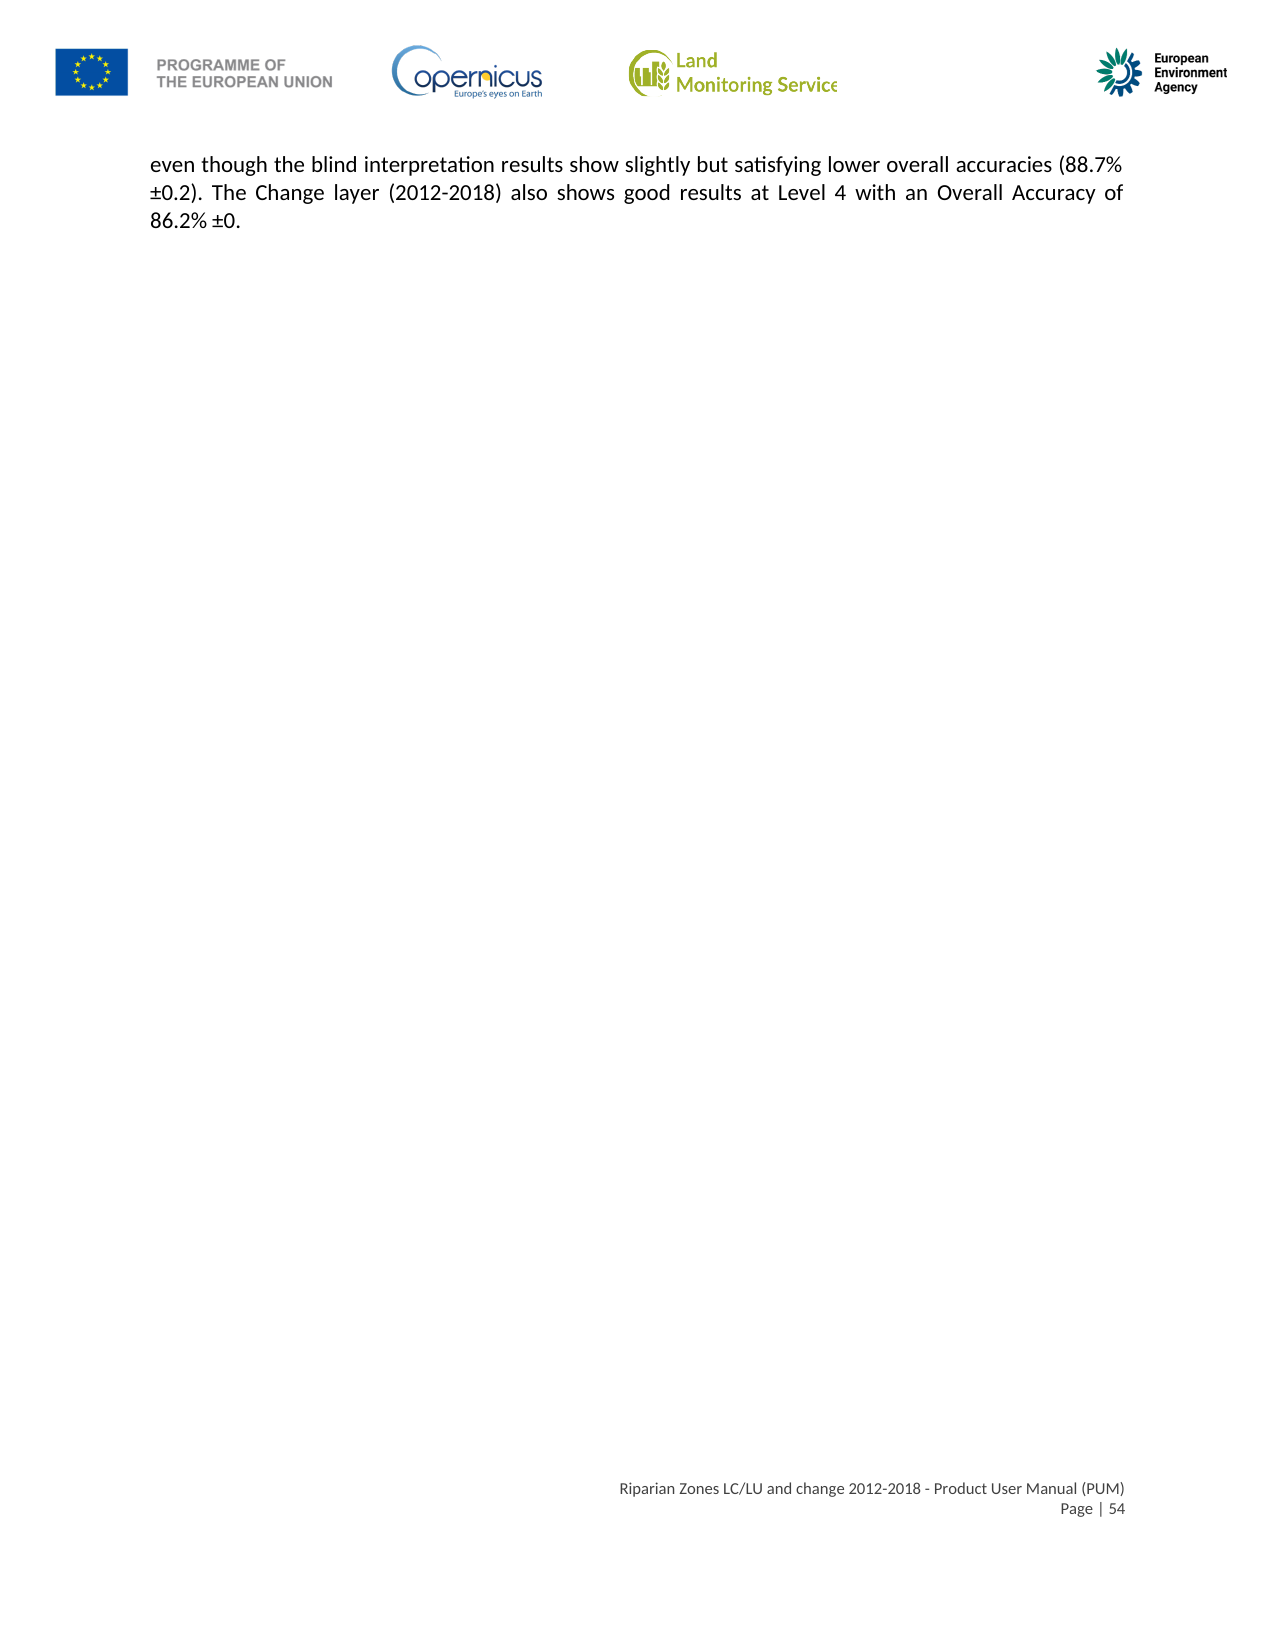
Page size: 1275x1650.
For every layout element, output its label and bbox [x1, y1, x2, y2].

picture [628, 50, 837, 97]
picture [371, 15, 560, 130]
picture [29, 21, 351, 124]
picture [1094, 46, 1228, 97]
text [150, 150, 1125, 234]
